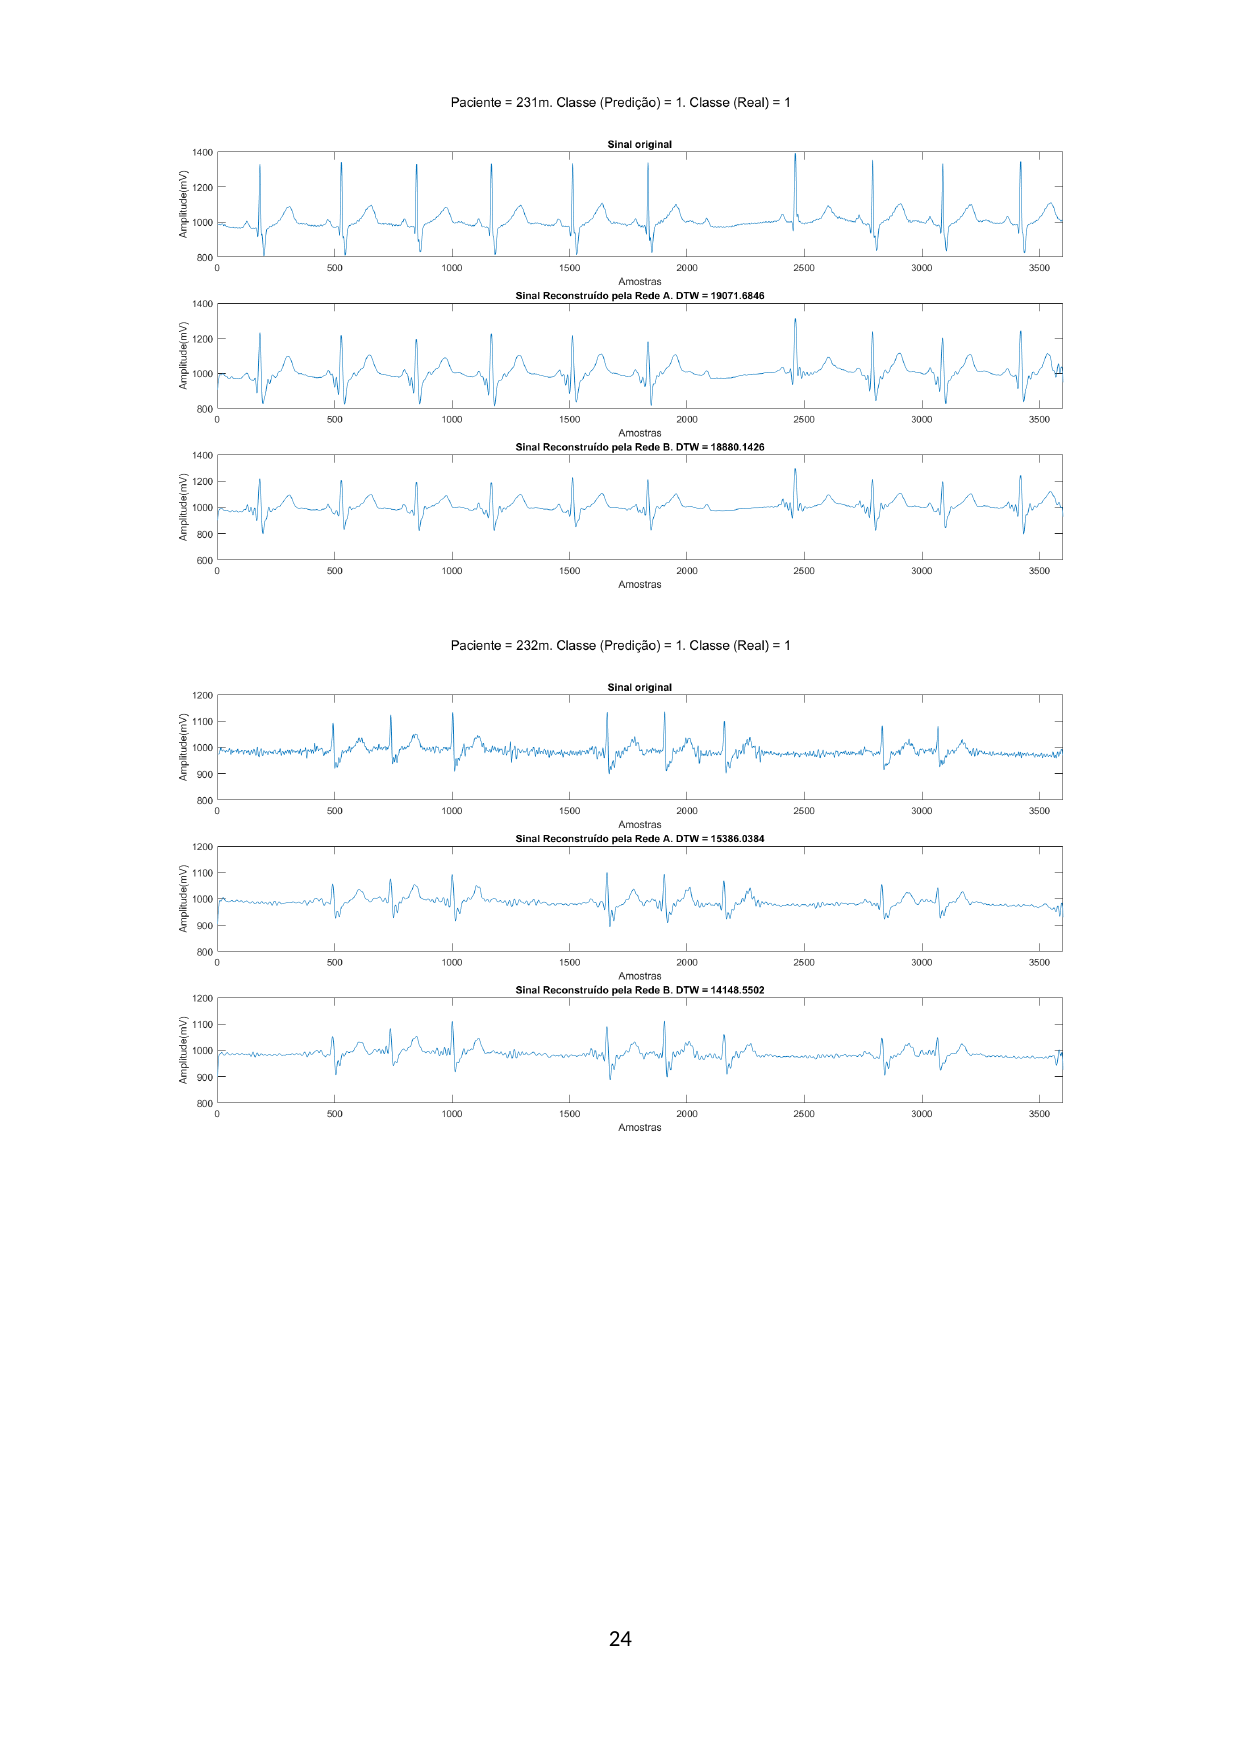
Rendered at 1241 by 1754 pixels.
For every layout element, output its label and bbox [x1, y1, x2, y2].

picture [75, 617, 1166, 1159]
picture [75, 75, 1166, 616]
